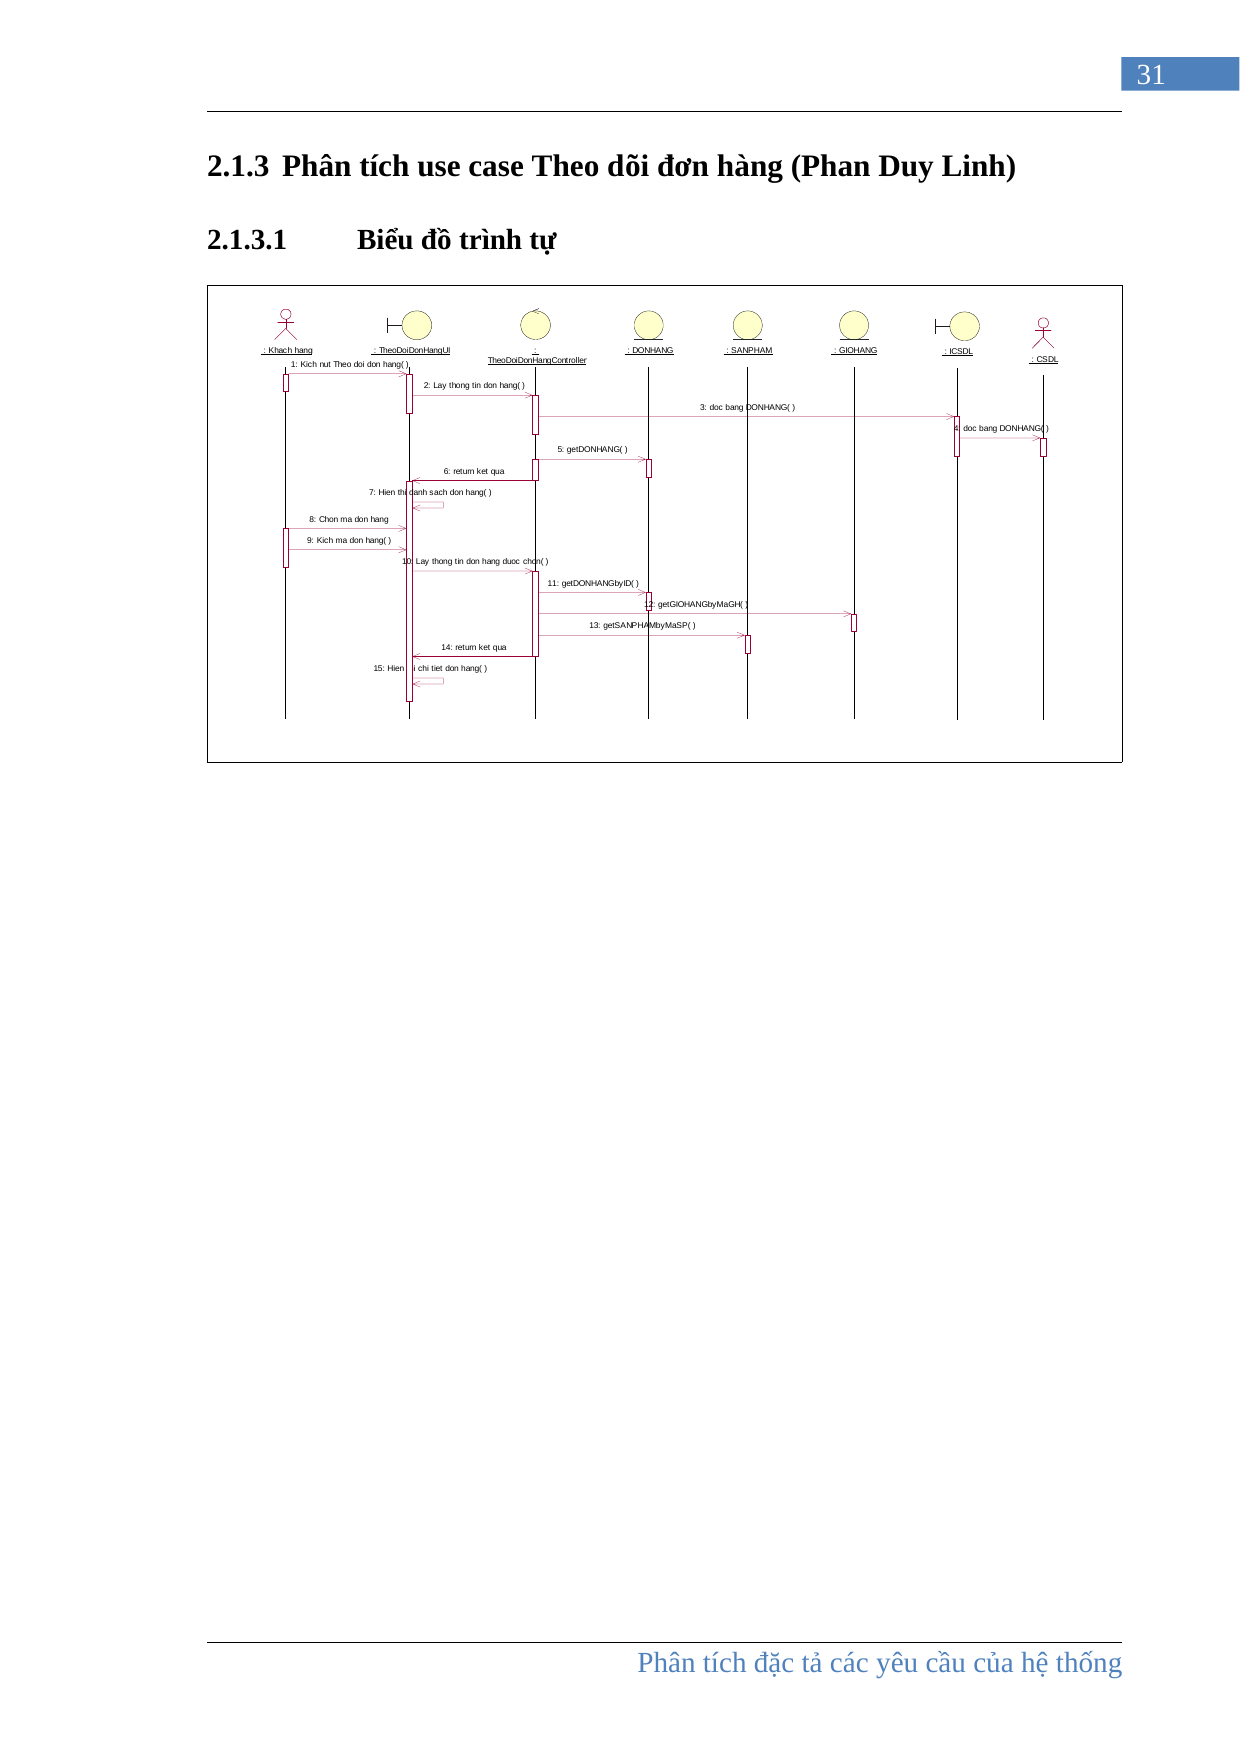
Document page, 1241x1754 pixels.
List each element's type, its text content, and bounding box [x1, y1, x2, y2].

subtitle Phân tích use case Theo dõi đơn hàng (Phan Duy Linh) [207, 148, 1122, 184]
subtitle Biểu đồ trình tự [207, 222, 1122, 256]
